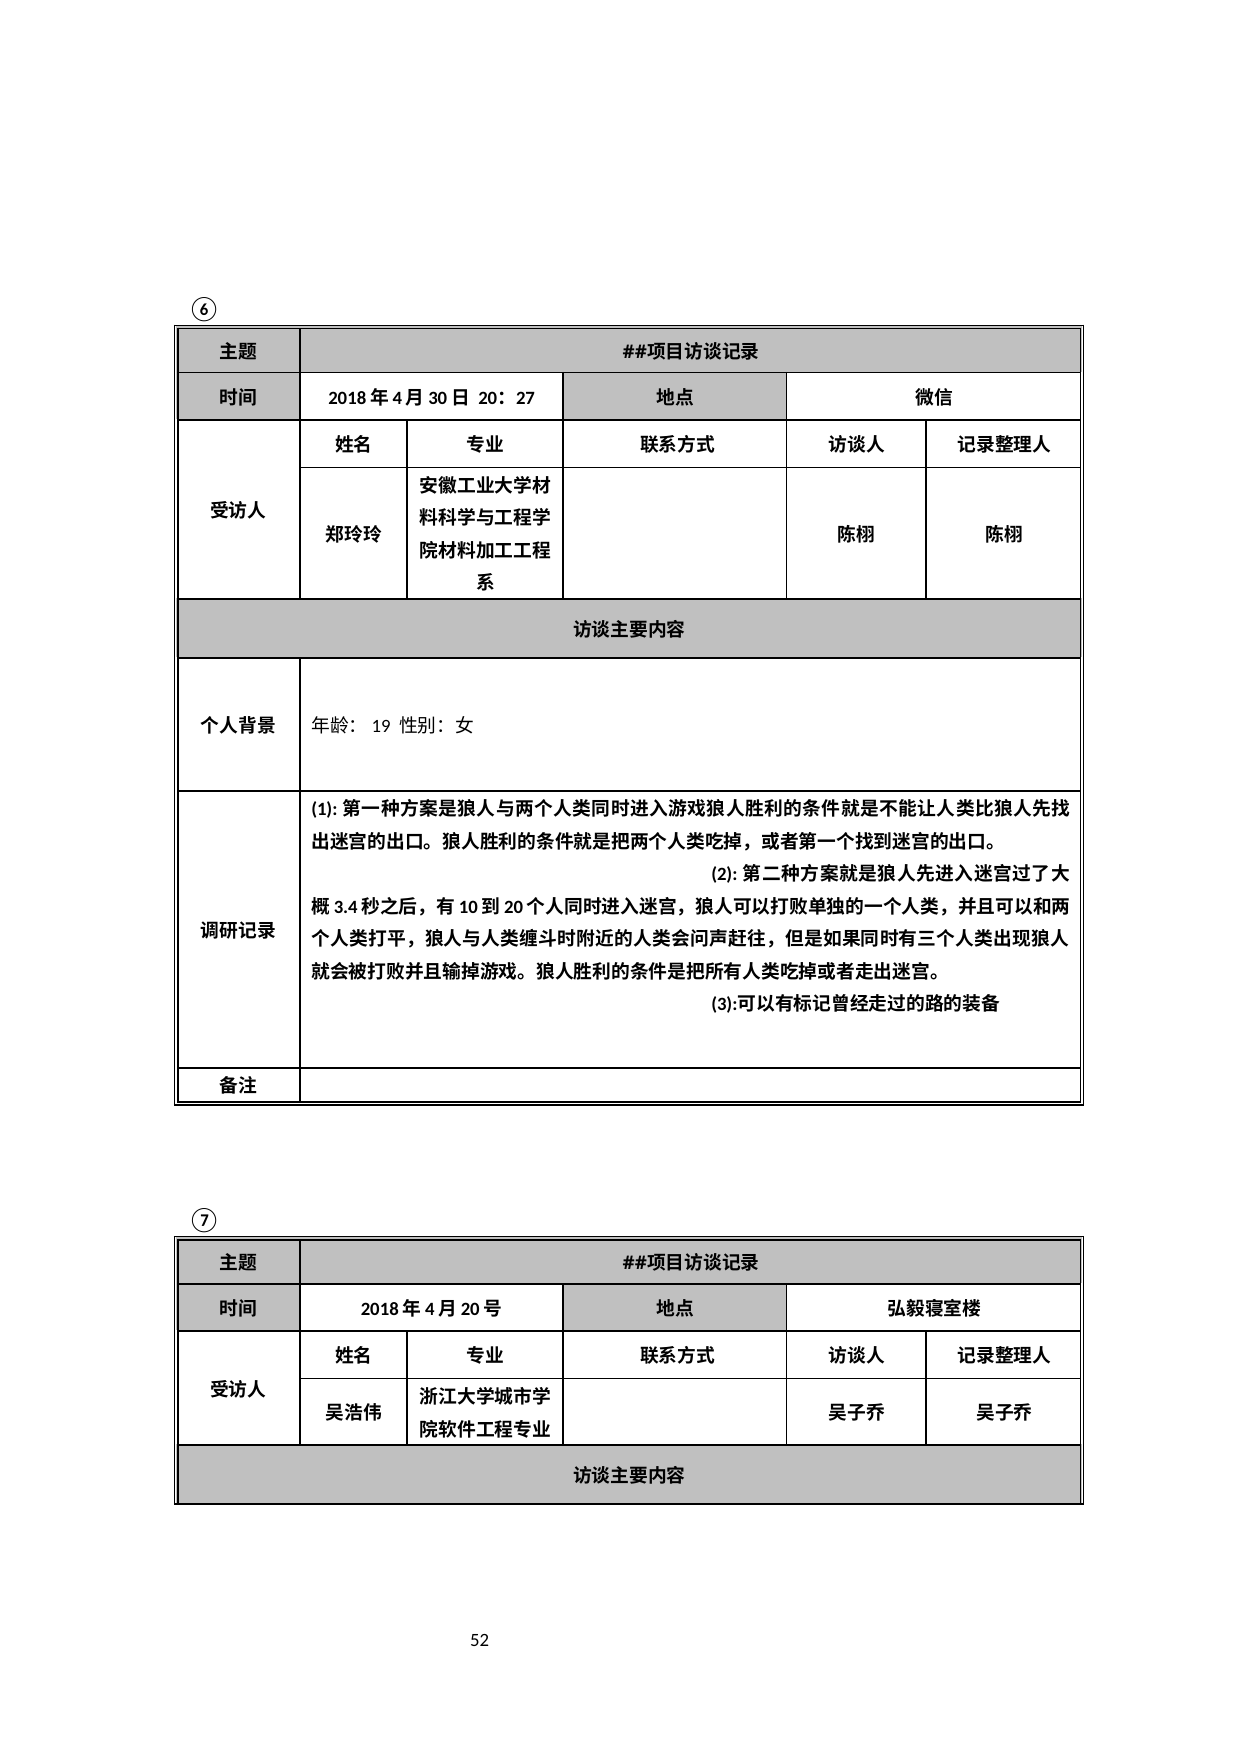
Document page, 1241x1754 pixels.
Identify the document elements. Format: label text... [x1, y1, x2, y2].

table_cell 专业 [408, 1332, 562, 1378]
table_cell 地点 [564, 373, 786, 419]
table_cell 受访人 [179, 421, 299, 598]
table_cell 微信 [787, 373, 1080, 419]
table_cell 吴子乔 [927, 1379, 1080, 1444]
table_cell 陈栩 [787, 468, 925, 598]
table_cell 浙江大学城市学院软件工程专业 [408, 1379, 562, 1444]
table_cell 备注 [179, 1069, 299, 1101]
table_cell 姓名 [301, 1332, 406, 1378]
table_cell 访谈人 [787, 421, 925, 466]
table_cell 记录整理人 [927, 421, 1080, 466]
table_cell 地点 [564, 1285, 786, 1330]
table_cell 吴浩伟 [301, 1379, 406, 1444]
table_cell 陈栩 [927, 468, 1080, 598]
table_cell [564, 468, 786, 598]
table_cell 时间 [179, 373, 299, 419]
table_cell 访谈人 [787, 1332, 925, 1378]
table_cell 调研记录 [179, 792, 299, 1067]
table_cell 个人背景 [179, 659, 299, 790]
table_cell 吴子乔 [787, 1379, 925, 1444]
table_cell 受访人 [179, 1332, 299, 1444]
table_cell 安徽工业大学材料科学与工程学院材料加工工程系 [408, 468, 562, 598]
table_cell 2018年4月30日 20：27 [301, 373, 562, 419]
table_header 主题 [179, 1241, 299, 1283]
table_cell 弘毅寝室楼 [787, 1285, 1080, 1330]
table_cell 年龄： 19 性别：女 [301, 659, 1080, 790]
table_cell [301, 1069, 1080, 1101]
table_cell 时间 [179, 1285, 299, 1330]
table_cell 访谈主要内容 [179, 600, 1080, 657]
table_cell (1): 第一种方案是狼人与两个人类同时进入游戏狼人胜利的条件就是不能让人类比狼人先找出迷宫的出口。狼人胜利的条件就是把两个人类吃掉，或者第一个找到迷宫的出口。 (2): 第二种方案就是狼人先进入迷宫过了大概3.4秒之后，有10到20个人同时进入迷宫，狼人可以打败单独的一个人类，并且可以和两个人类打平，狼人与人类缠斗时附近的人类会问声赶往，但是如果同时有三个人类出现狼人就会被打败并且输掉游戏。狼人胜利的条件是把所有人类吃掉或者走出迷宫。 (3):可以有标记曾经走过的路的装备 [301, 792, 1080, 1067]
table_cell 记录整理人 [927, 1332, 1080, 1378]
text ⑦ [187, 1203, 1053, 1236]
table_cell 联系方式 [564, 1332, 786, 1378]
table_header 主题 [179, 329, 299, 372]
table_header ##项目访谈记录 [301, 329, 1080, 372]
table_header ##项目访谈记录 [301, 1241, 1080, 1283]
table_cell 专业 [408, 421, 562, 466]
table_cell 姓名 [301, 421, 406, 466]
table_cell 郑玲玲 [301, 468, 406, 598]
table_cell 访谈主要内容 [179, 1446, 1080, 1503]
table_cell [564, 1379, 786, 1444]
table_cell 2018年4月20号 [301, 1285, 562, 1330]
table_cell 联系方式 [564, 421, 786, 466]
text ⑥ [187, 292, 1053, 324]
